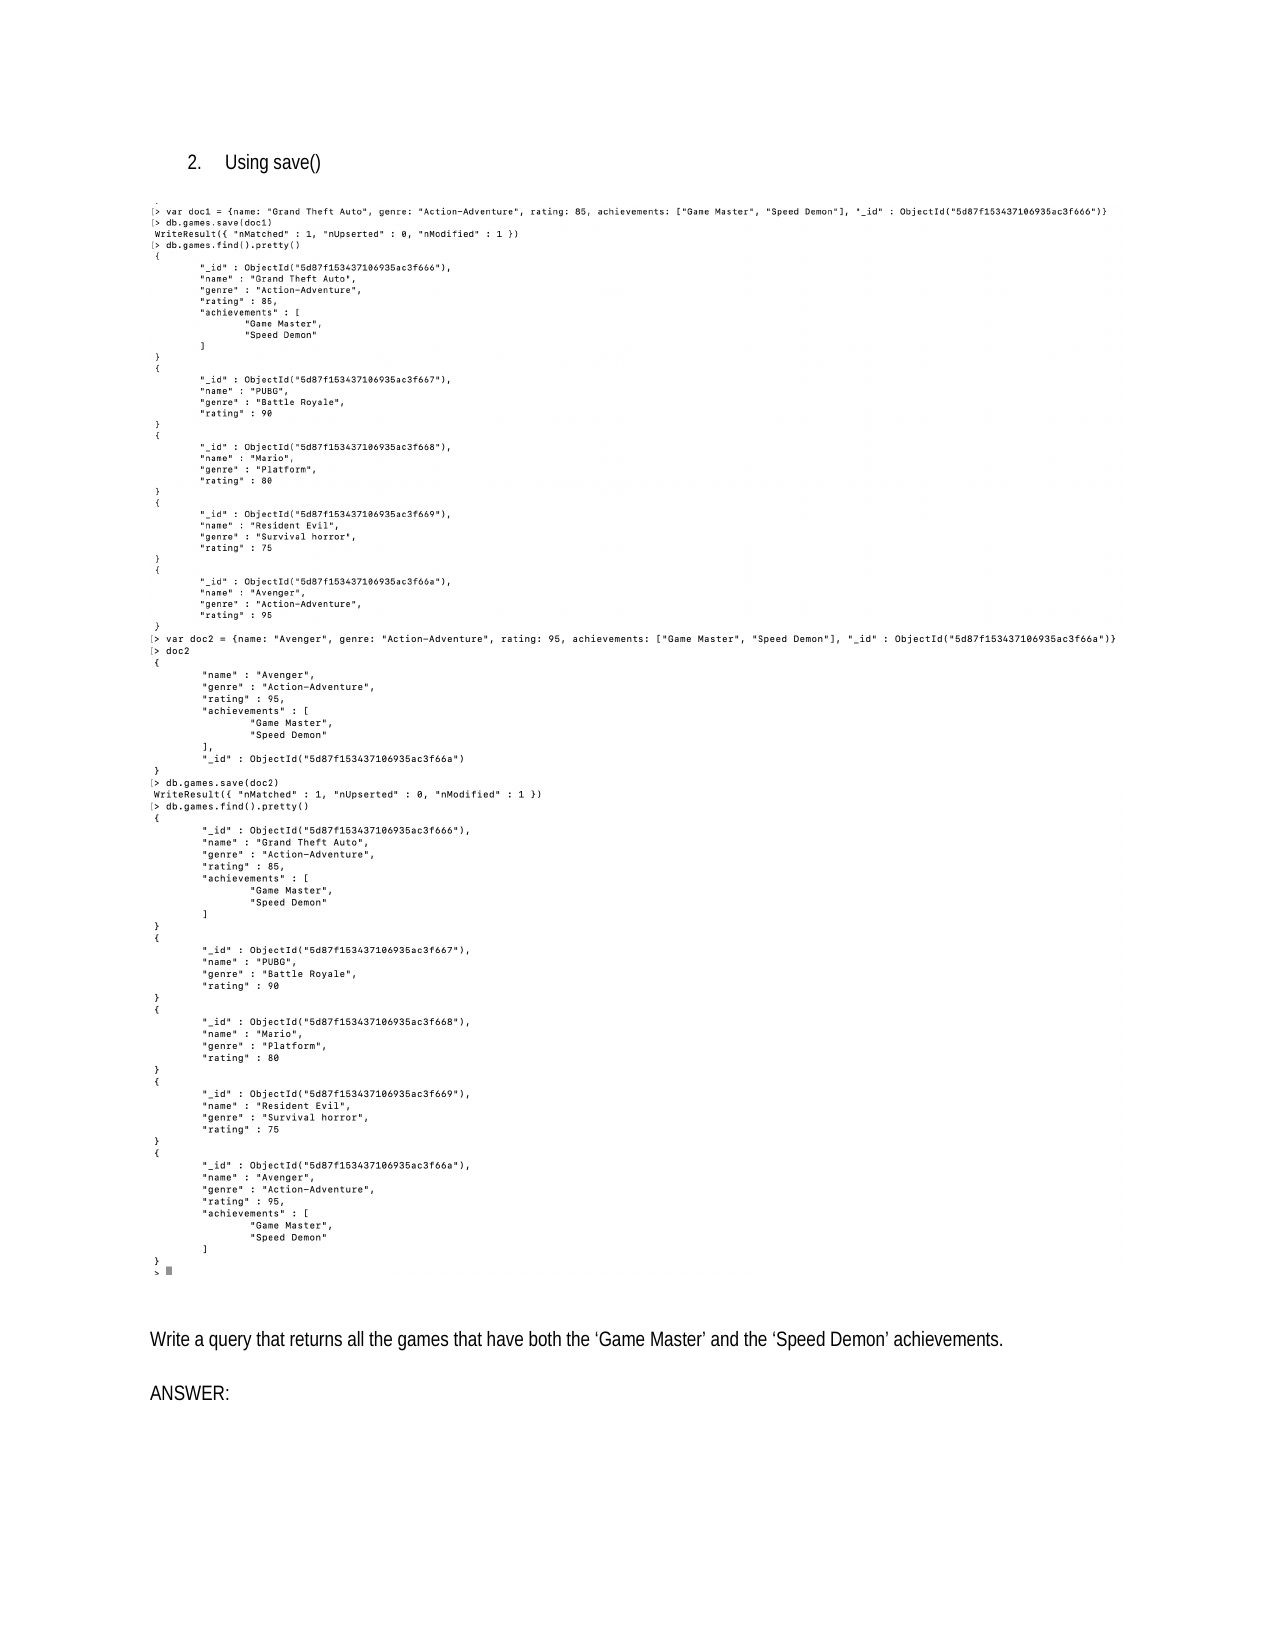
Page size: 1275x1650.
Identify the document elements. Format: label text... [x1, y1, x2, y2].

text Write a query that returns all the games that have both the ‘Game Master’ and the ‘Speed Demon’ achievements. [150, 1303, 1125, 1351]
picture [150, 203, 1125, 1275]
text ANSWER: [150, 1380, 1125, 1404]
list Using save() [187, 150, 1125, 174]
